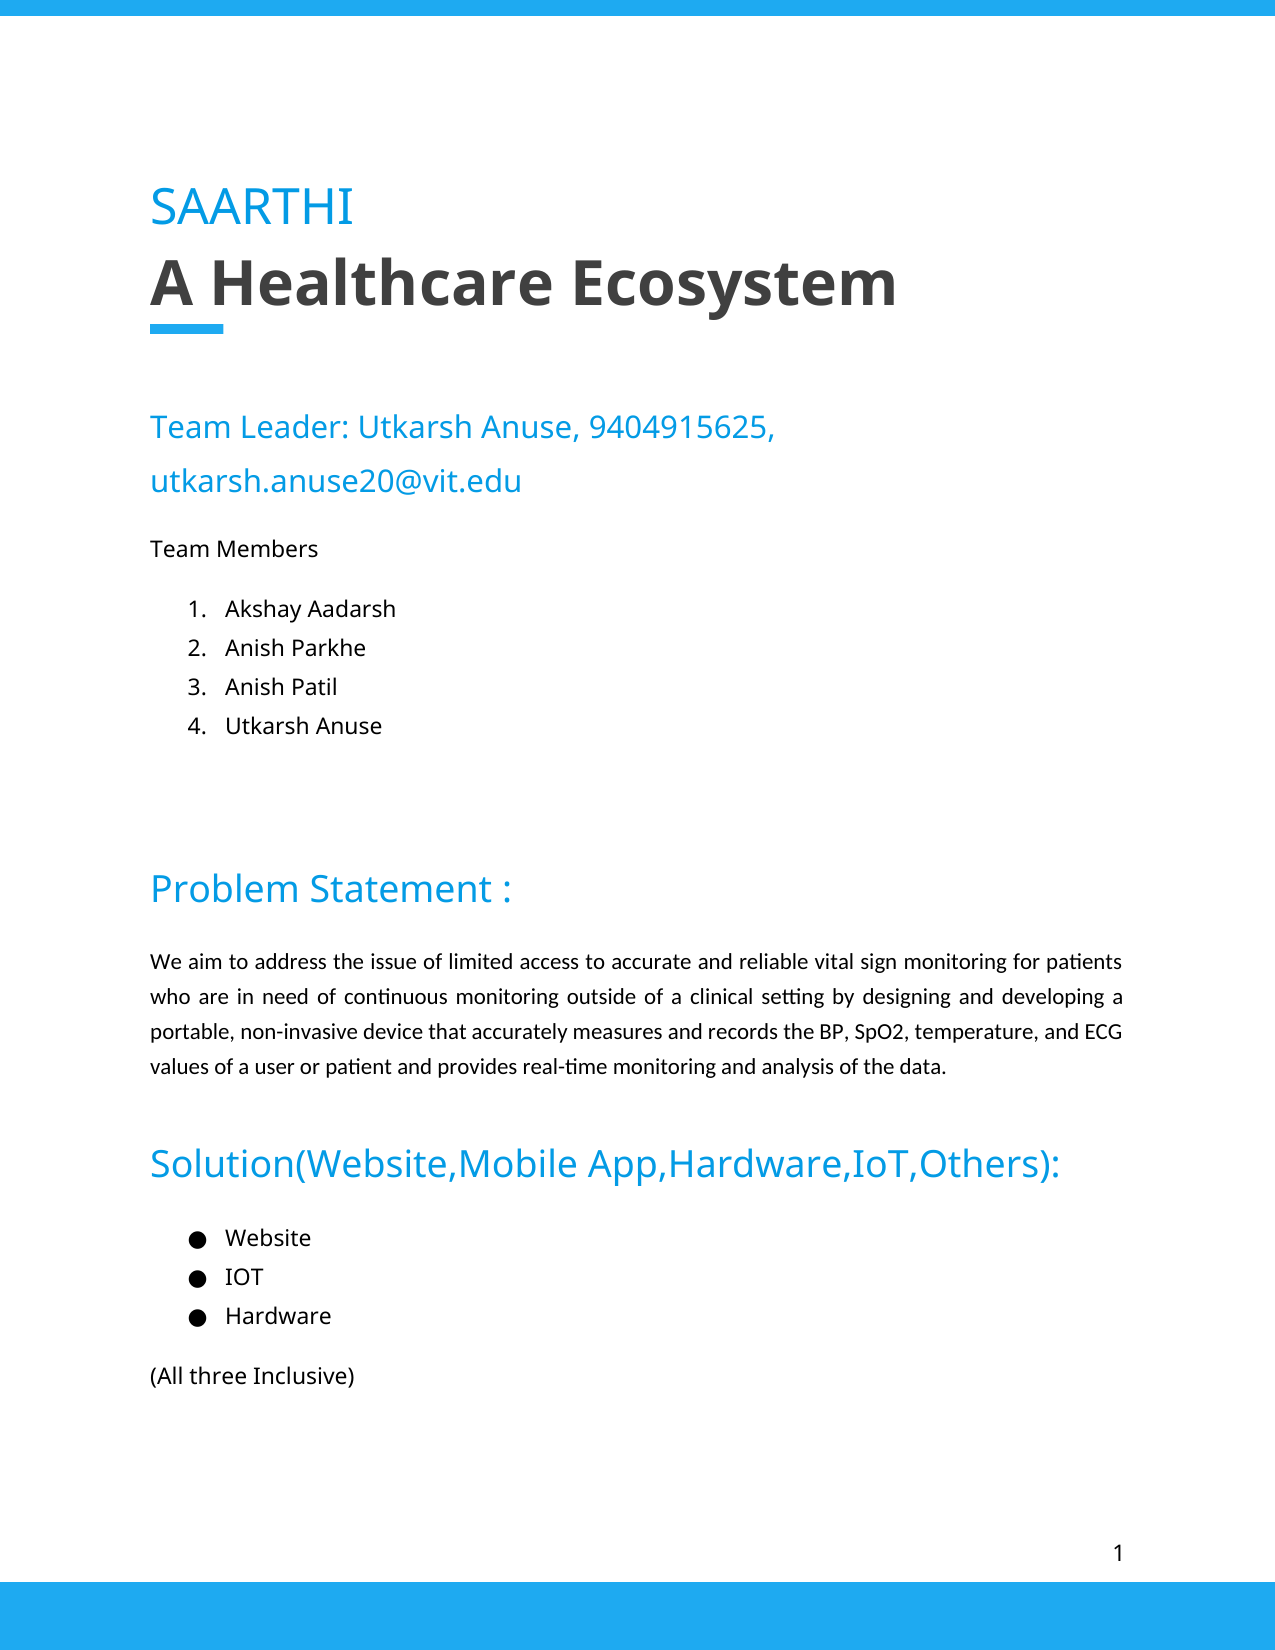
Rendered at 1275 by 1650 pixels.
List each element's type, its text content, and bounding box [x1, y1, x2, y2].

text We aim to address the issue of limited access to accurate and reliable vital sign monitoring for patients who are in need of continuous monitoring outside of a clinical setting by designing and developing a portable, non-invasive device that accurately measures and records the BP, SpO2, temperature, and ECG values of a user or patient and provides real-time monitoring and analysis of the data. [150, 947, 1125, 1080]
list Website [187, 1222, 1125, 1253]
picture [150, 324, 224, 334]
text (All three Inclusive) [150, 1360, 1125, 1391]
list Utkarsh Anuse [187, 710, 1125, 741]
picture [0, 0, 1275, 16]
list Akshay Aadarsh [187, 592, 1125, 624]
list Anish Patil [187, 671, 1125, 702]
subtitle Solution(Website,Mobile App,Hardware,IoT,Others): [150, 1137, 1125, 1188]
subtitle Problem Statement : [150, 799, 1125, 913]
list Hardware [187, 1300, 1125, 1331]
list Anish Parkhe [187, 632, 1125, 663]
picture [0, 1582, 1275, 1650]
title SAARTHI A Healthcare Ecosystem [150, 171, 1125, 324]
list IOT [187, 1261, 1125, 1292]
text Team Members [150, 533, 1125, 564]
subtitle Team Leader: Utkarsh Anuse, 9404915625, utkarsh.anuse20@vit.edu [150, 405, 1125, 501]
